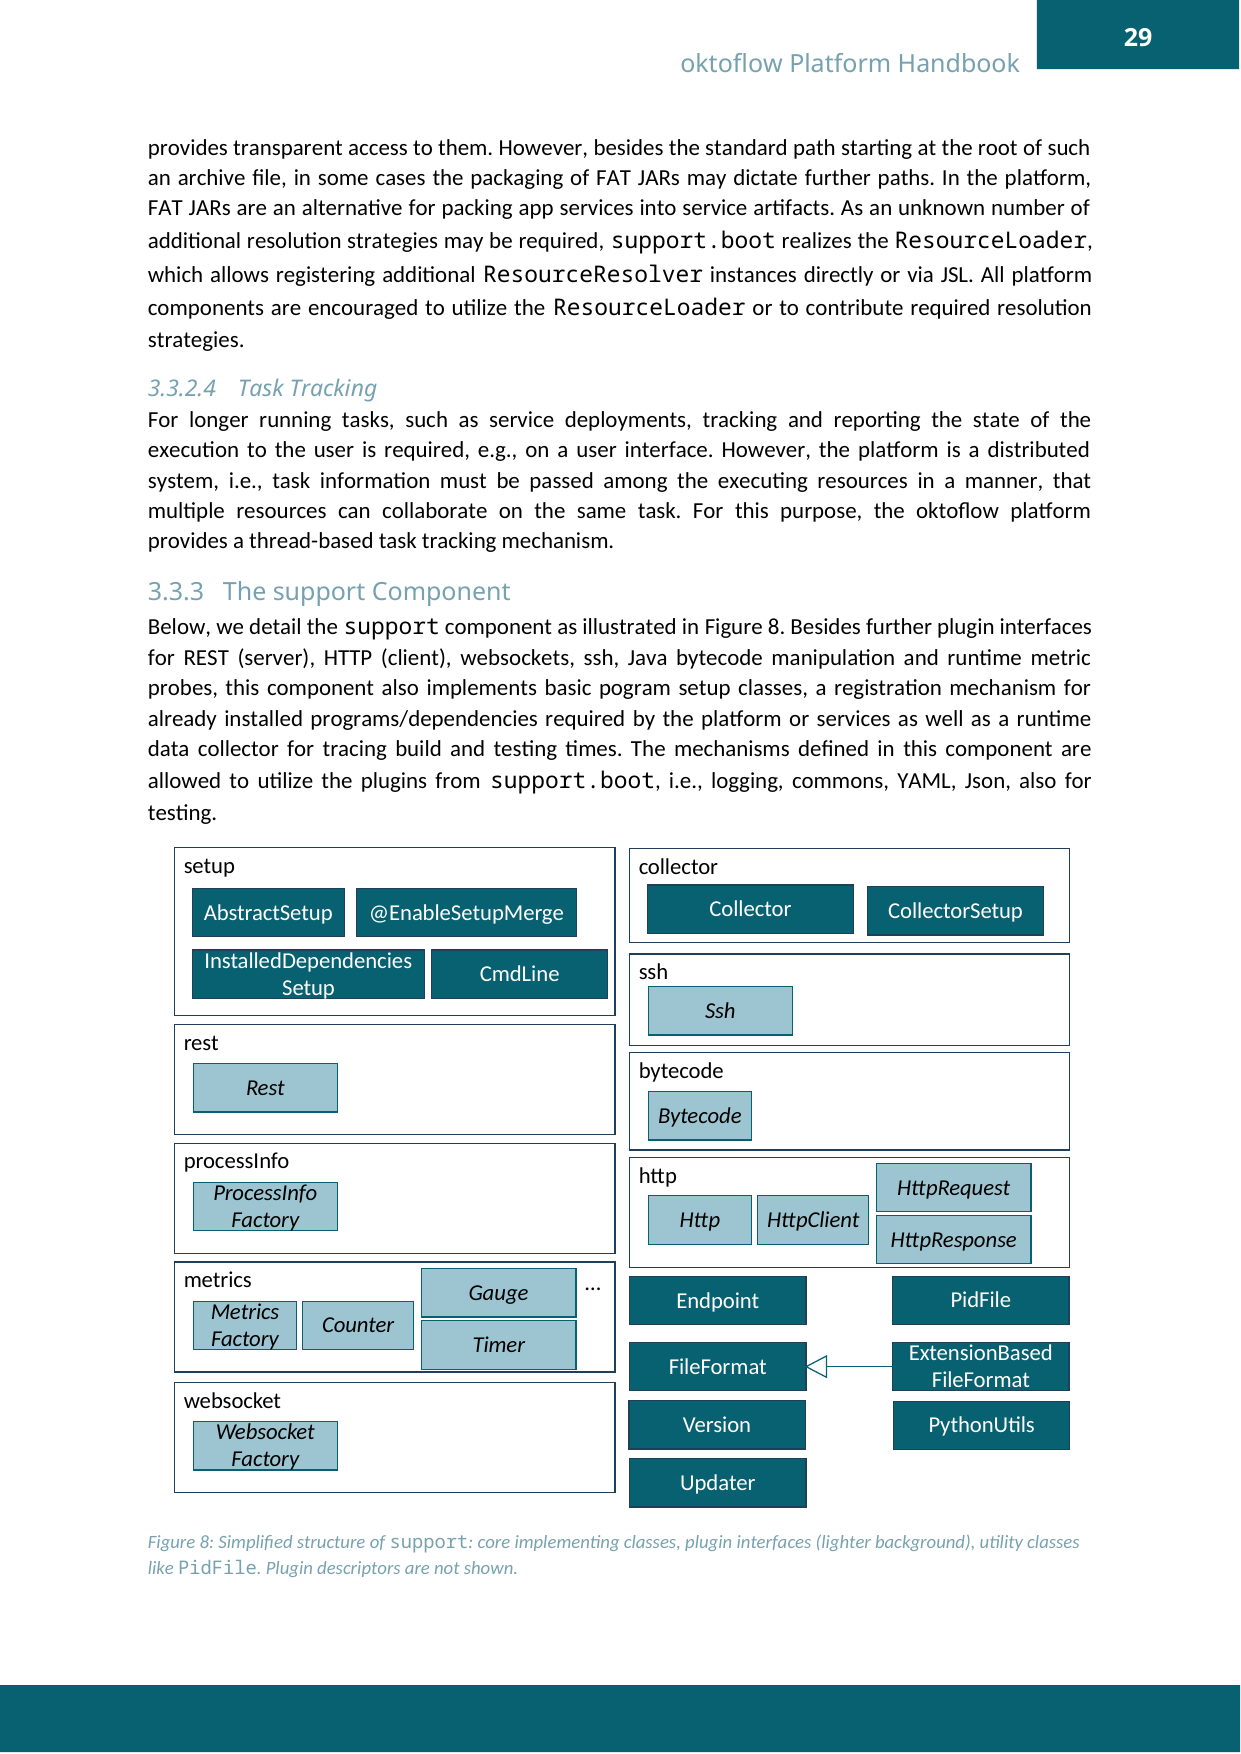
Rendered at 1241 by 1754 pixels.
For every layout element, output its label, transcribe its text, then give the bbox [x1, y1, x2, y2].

subtitle Task Tracking [148, 372, 1093, 403]
subtitle The support Component [148, 573, 1093, 607]
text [148, 133, 1093, 353]
text For longer running tasks, such as service deployments, tracking and reporting the state of the execution to the user is required, e.g., on a user interface. However, the platform is a distributed system, i.e., task information must be passed among the executing resources in a manner, that multiple resources can collaborate on the same task. For this purpose, the oktoflow platform provides a thread-based task tracking mechanism. [148, 405, 1093, 554]
text Below, we detail the support component as illustrated in Figure 8. Besides further plugin interfaces for REST (server), HTTP (client), websockets, ssh, Java bytecode manipulation and runtime metric probes, this component also implements basic pogram setup classes, a registration mechanism for already installed programs/dependencies required by the platform or services as well as a runtime data collector for tracing build and testing times. The mechanisms defined in this component are allowed to utilize the plugins from support.boot, i.e., logging, commons, YAML, Json, also for testing. [148, 610, 1093, 826]
text Figure 8: Simplified structure of support: core implementing classes, plugin interfaces (lighter background), utility classes like PidFile. Plugin descriptors are not shown. [148, 1528, 1093, 1579]
